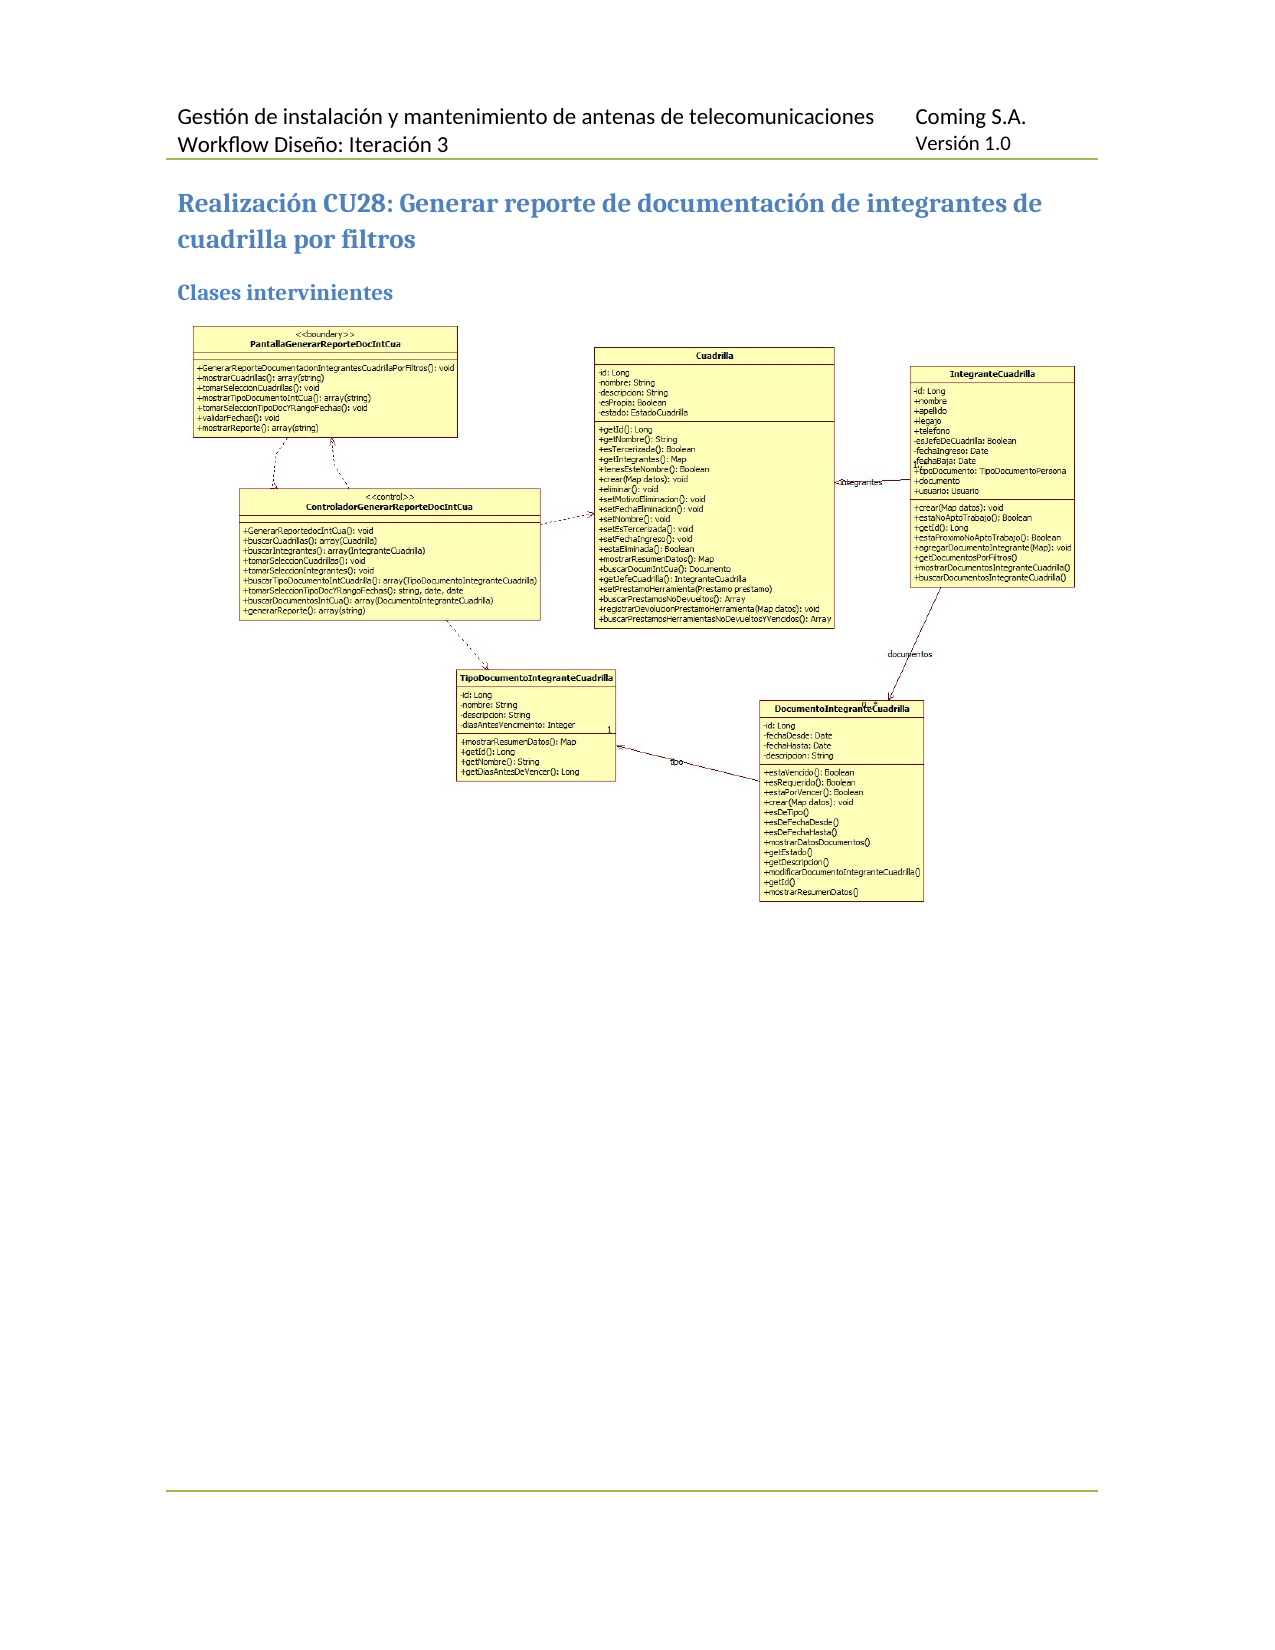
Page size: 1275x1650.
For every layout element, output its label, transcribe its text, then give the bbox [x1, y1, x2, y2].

subtitle Realización CU28: Generar reporte de documentación de integrantes de cuadrilla por filtros [177, 188, 1098, 255]
subtitle Clases intervinientes [177, 280, 1098, 307]
picture [177, 310, 1090, 917]
